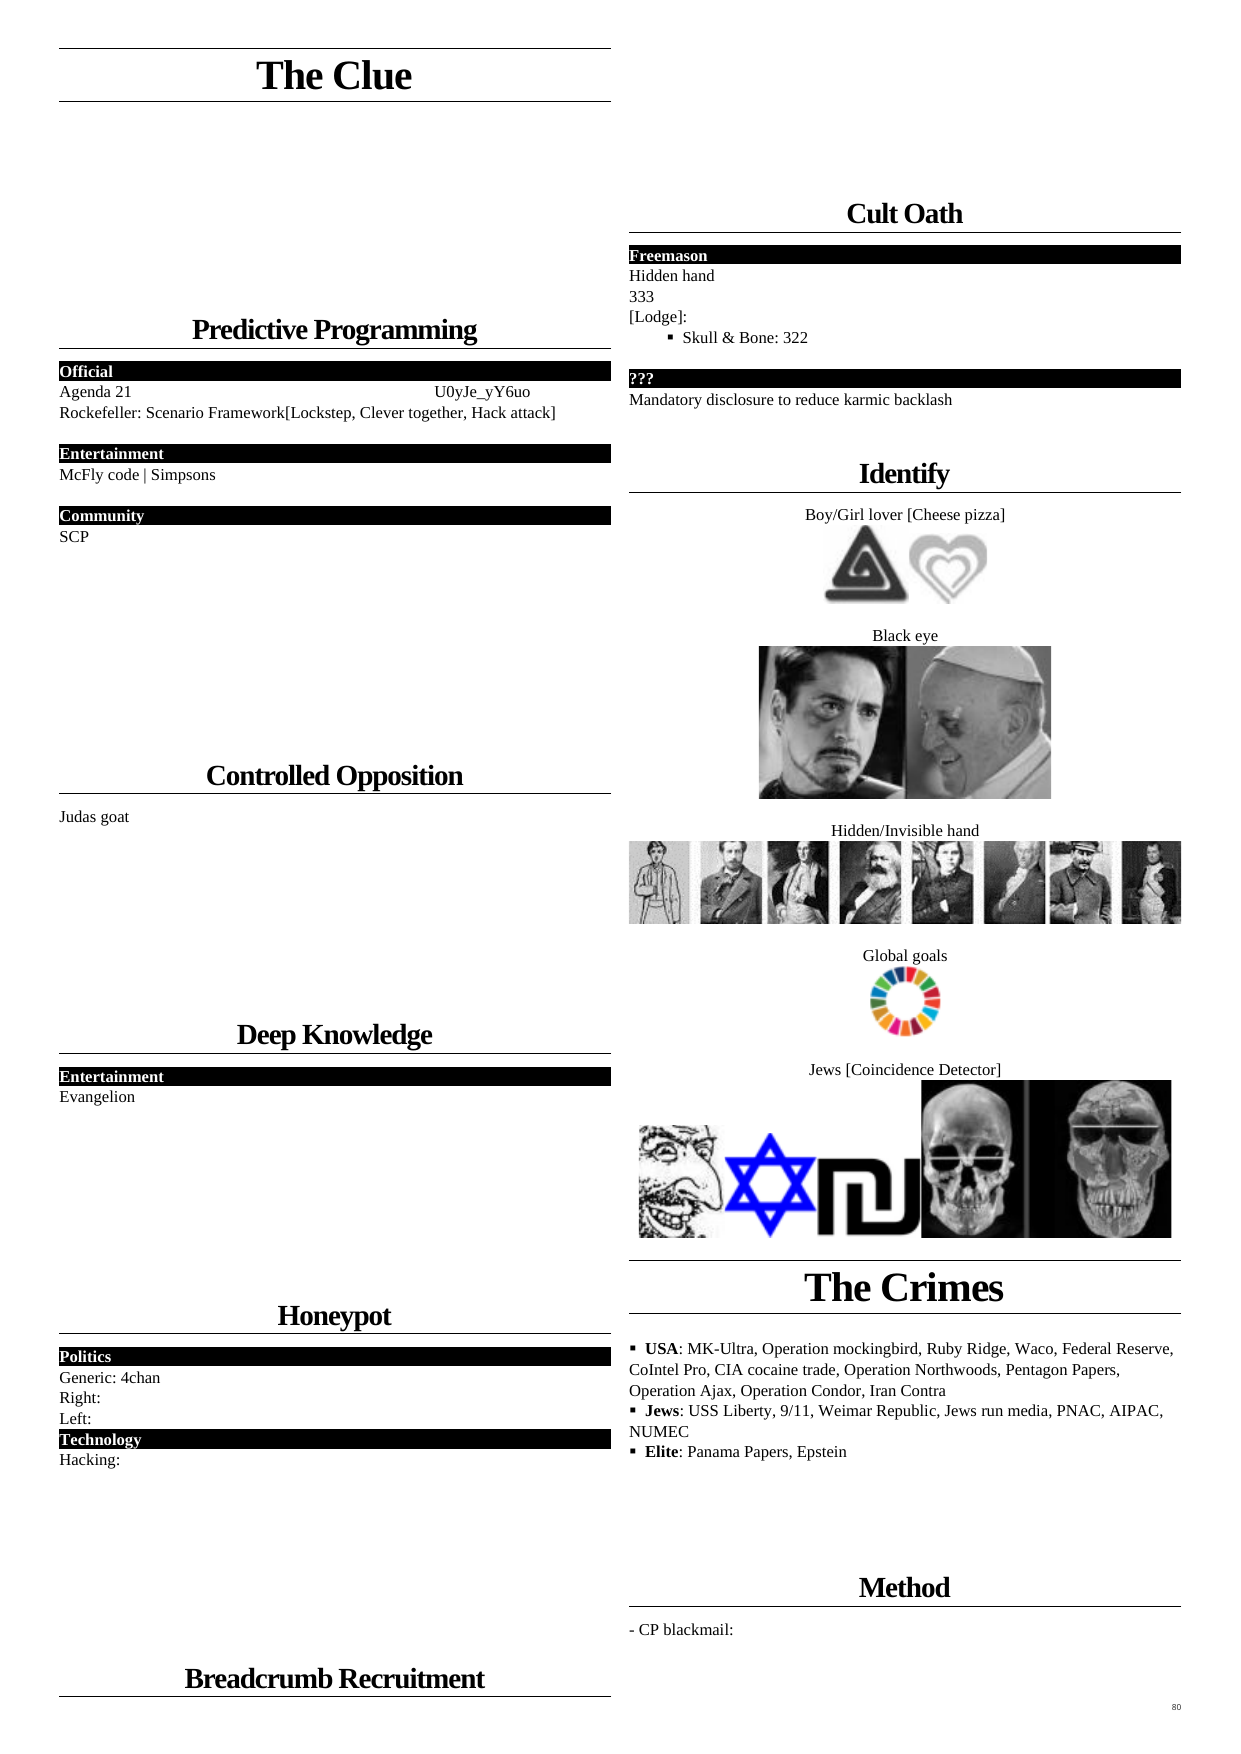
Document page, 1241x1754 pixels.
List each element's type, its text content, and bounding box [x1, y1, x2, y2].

text Hidden/Invisible hand [629, 820, 1181, 839]
text [Lodge]: [629, 307, 1181, 326]
list Elite: Panama Papers, Epstein [629, 1442, 1181, 1462]
subtitle Honeypot [59, 1298, 611, 1333]
subtitle Predictive Programming [59, 312, 611, 348]
text Boy/Girl lover [Cheese pizza] [629, 505, 1181, 524]
subtitle The Crimes [629, 1261, 1181, 1313]
text Hacking: [59, 1450, 611, 1469]
text Global goals [629, 946, 1181, 965]
subtitle Controlled Opposition [59, 758, 611, 793]
text Black eye [629, 626, 1181, 645]
subtitle Official [59, 361, 611, 381]
picture [628, 841, 1182, 924]
subtitle Politics [59, 1347, 611, 1366]
list USA: MK-Ultra, Operation mockingbird, Ruby Ridge, Waco, Federal Reserve, CoIntel Pro, CIA cocaine trade, Operation Northwoods, Pentagon Papers, Operation Ajax, Operation Condor, Iran Contra [629, 1339, 1181, 1399]
subtitle Method [629, 1571, 1181, 1606]
subtitle Freemason [629, 245, 1181, 264]
text Agenda 21 U0yJe_yY6uo [59, 382, 611, 401]
subtitle Entertainment [59, 444, 611, 463]
picture [823, 525, 988, 604]
subtitle Technology [59, 1429, 611, 1449]
text Hidden hand [629, 266, 1181, 285]
text SCP [59, 526, 611, 546]
text 333 [629, 287, 1181, 306]
subtitle Deep Knowledge [59, 1017, 611, 1053]
subtitle Entertainment [59, 1067, 611, 1086]
text Left: [59, 1409, 611, 1428]
text - CP blackmail: [629, 1620, 1181, 1639]
text Generic: 4chan [59, 1368, 611, 1387]
list Jews: USS Liberty, 9/11, Weimar Republic, Jews run media, PNAC, AIPAC, NUMEC [629, 1401, 1181, 1441]
picture [638, 1080, 1172, 1238]
text Judas goat [59, 807, 611, 826]
text Mandatory disclosure to reduce karmic backlash [629, 390, 1181, 409]
text Right: [59, 1388, 611, 1407]
text Jews [Coincidence Detector] [629, 1060, 1181, 1079]
subtitle Cult Oath [629, 196, 1181, 232]
text McFly code | Simpsons [59, 464, 611, 484]
text Evangelion [59, 1087, 611, 1106]
subtitle ??? [629, 369, 1181, 388]
subtitle Identify [629, 456, 1181, 492]
picture [869, 966, 942, 1038]
subtitle Community [59, 506, 611, 525]
picture [758, 646, 1052, 799]
subtitle The Clue [59, 49, 611, 101]
list Skull & Bone: 322 [666, 328, 1181, 347]
text Rockefeller: Scenario Framework[Lockstep, Clever together, Hack attack] [59, 403, 611, 422]
subtitle Breadcrumb Recruitment [59, 1661, 611, 1696]
